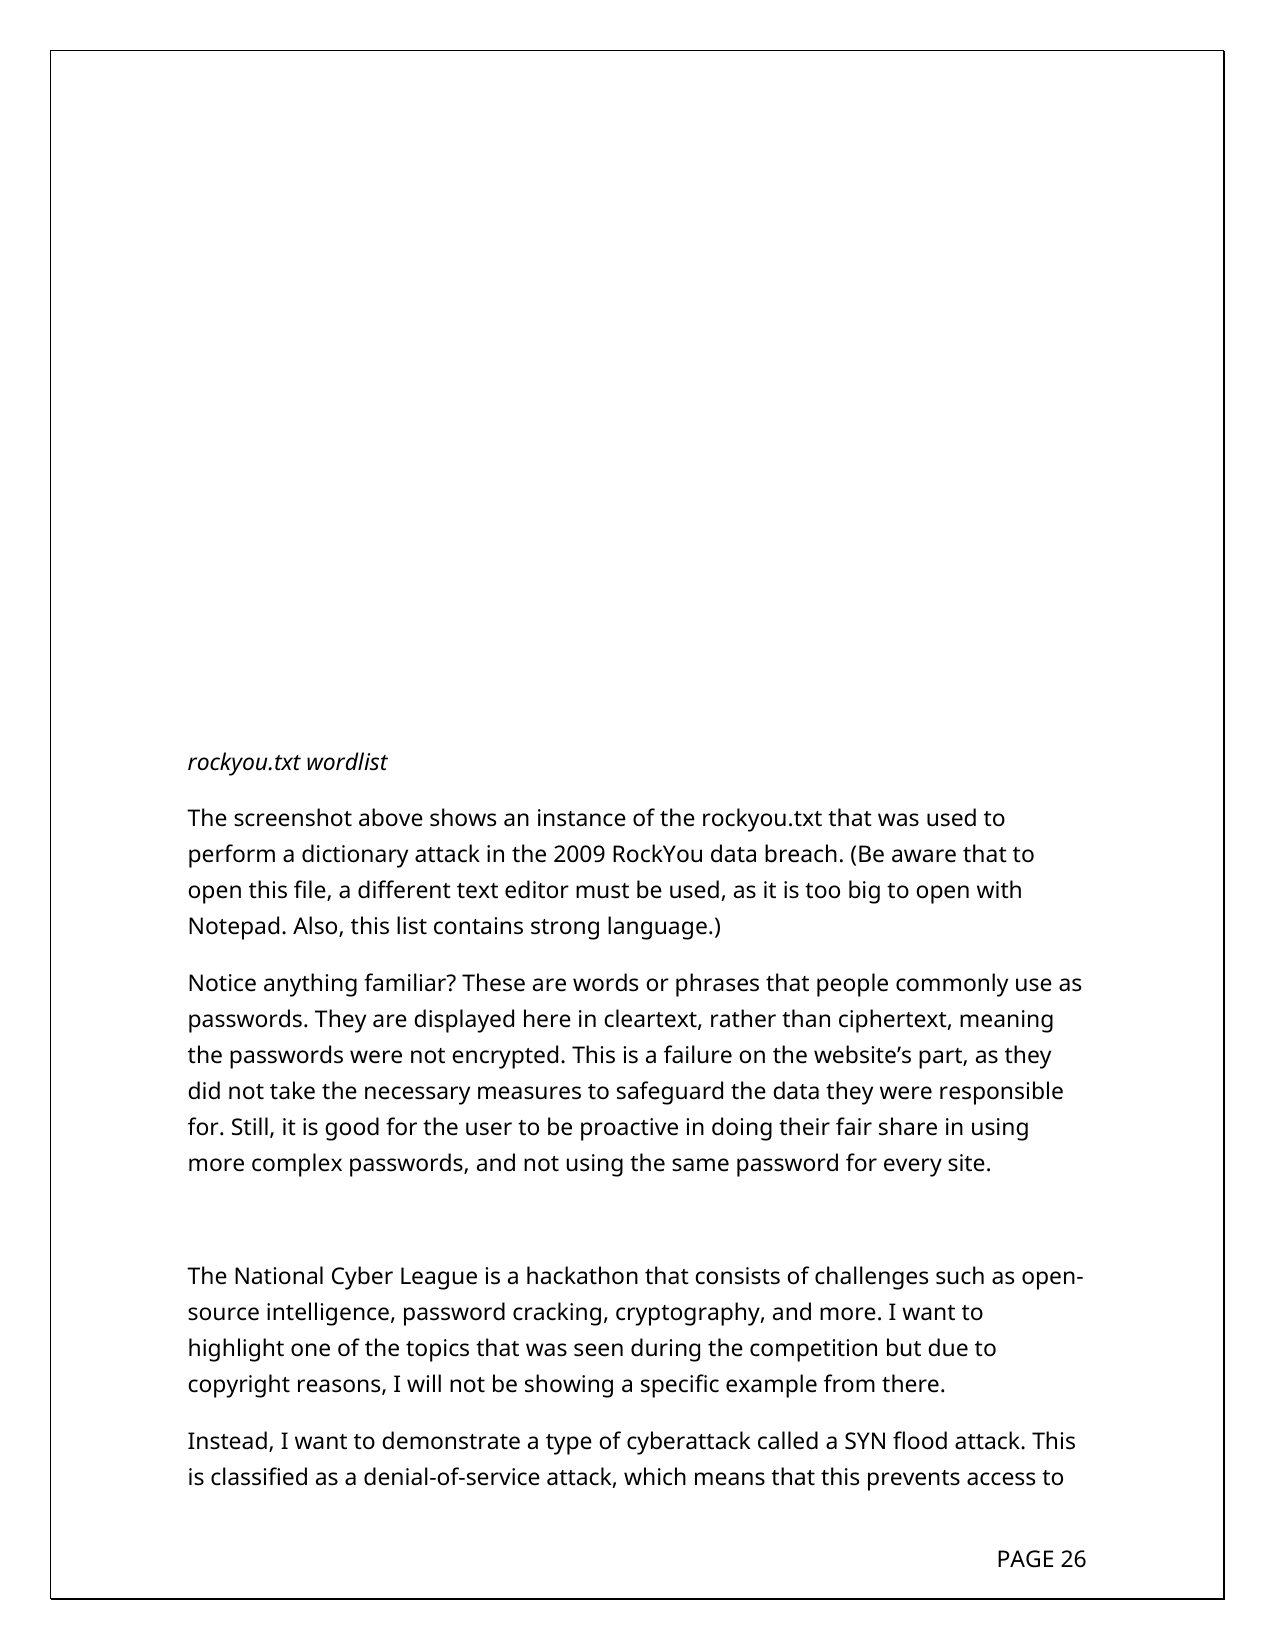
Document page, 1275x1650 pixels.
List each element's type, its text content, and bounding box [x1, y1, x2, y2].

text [187, 1425, 1086, 1492]
text Notice anything familiar? These are words or phrases that people commonly use as passwords. They are displayed here in cleartext, rather than ciphertext, meaning the passwords were not encrypted. This is a failure on the website’s part, as they did not take the necessary measures to safeguard the data they were responsible for. Still, it is good for the user to be proactive in doing their fair share in using more complex passwords, and not using the same password for every site. [187, 967, 1086, 1178]
text rockyou.txt wordlist [187, 690, 1086, 777]
text The screenshot above shows an instance of the rockyou.txt that was used to perform a dictionary attack in the 2009 RockYou data breach. (Be aware that to open this file, a different text editor must be used, as it is too big to open with Notepad. Also, this list contains strong language.) [187, 802, 1086, 941]
text The National Cyber League is a hackathon that consists of challenges such as open-source intelligence, password cracking, cryptography, and more. I want to highlight one of the topics that was seen during the competition but due to copyright reasons, I will not be showing a specific example from there. [187, 1260, 1086, 1399]
